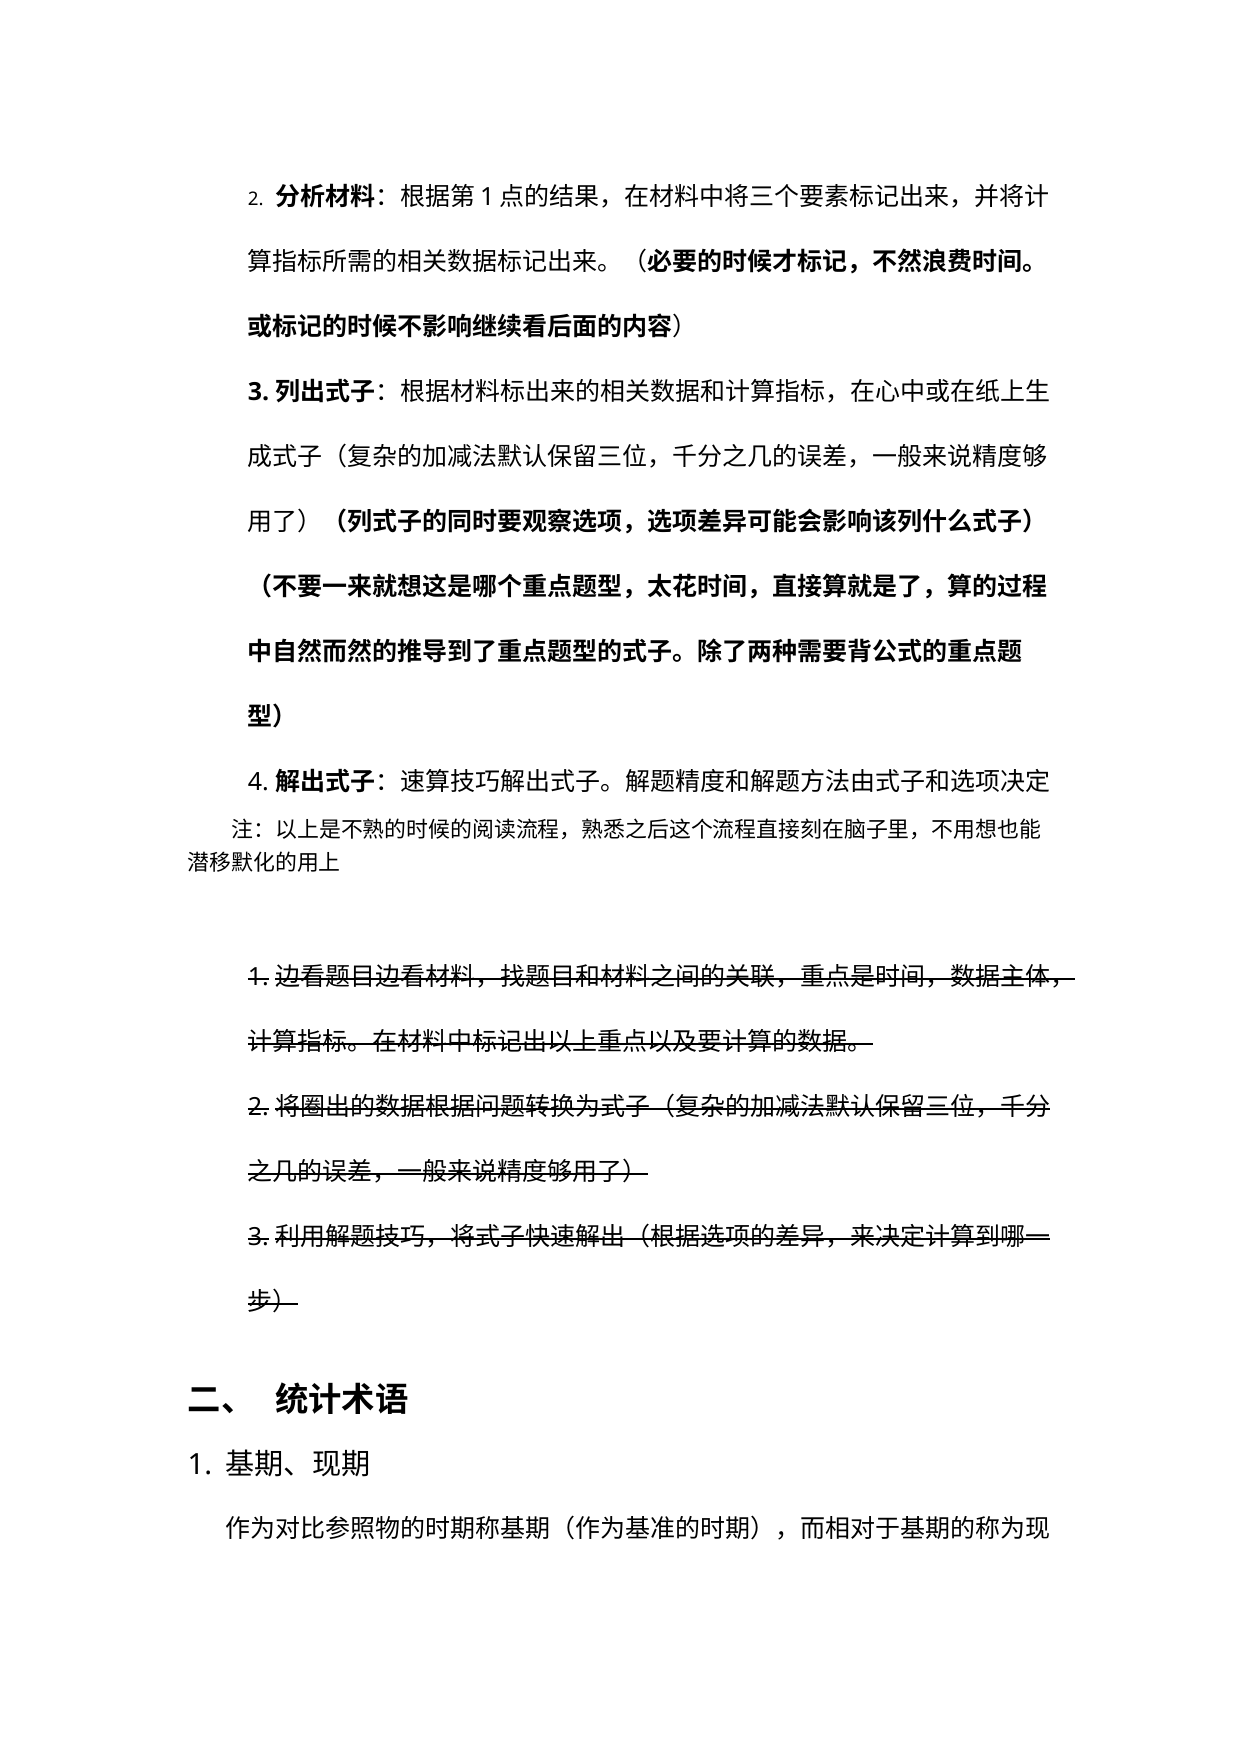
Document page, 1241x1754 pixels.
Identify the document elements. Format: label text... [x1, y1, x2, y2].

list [225, 1494, 1053, 1559]
list 分析材料：根据第1点的结果，在材料中将三个要素标记出来，并将计算指标所需的相关数据标记出来。（必要的时候才标记，不然浪费时间。或标记的时候不影响继续看后面的内容） [248, 162, 1053, 357]
list 统计术语 [187, 1364, 1053, 1429]
list 利用解题技巧，将式子快速解出（根据选项的差异，来决定计算到哪一步） [248, 1202, 1053, 1332]
list 将圈出的数据根据问题转换为式子（复杂的加减法默认保留三位，千分之几的误差，一般来说精度够用了） [248, 1072, 1053, 1202]
list 基期、现期 [187, 1429, 1053, 1494]
list 注：以上是不熟的时候的阅读流程，熟悉之后这个流程直接刻在脑子里，不用想也能潜移默化的用上 [187, 812, 1053, 877]
list 边看题目边看材料，找题目和材料之间的关联，重点是时间，数据主体，计算指标。在材料中标记出以上重点以及要计算的数据。 [248, 942, 1053, 1072]
list 解出式子：速算技巧解出式子。解题精度和解题方法由式子和选项决定 [248, 747, 1053, 812]
list 列出式子：根据材料标出来的相关数据和计算指标，在心中或在纸上生成式子（复杂的加减法默认保留三位，千分之几的误差，一般来说精度够用了）（列式子的同时要观察选项，选项差异可能会影响该列什么式子） [248, 357, 1053, 552]
list （不要一来就想这是哪个重点题型，太花时间，直接算就是了，算的过程中自然而然的推导到了重点题型的式子。除了两种需要背公式的重点题型） [248, 552, 1053, 747]
